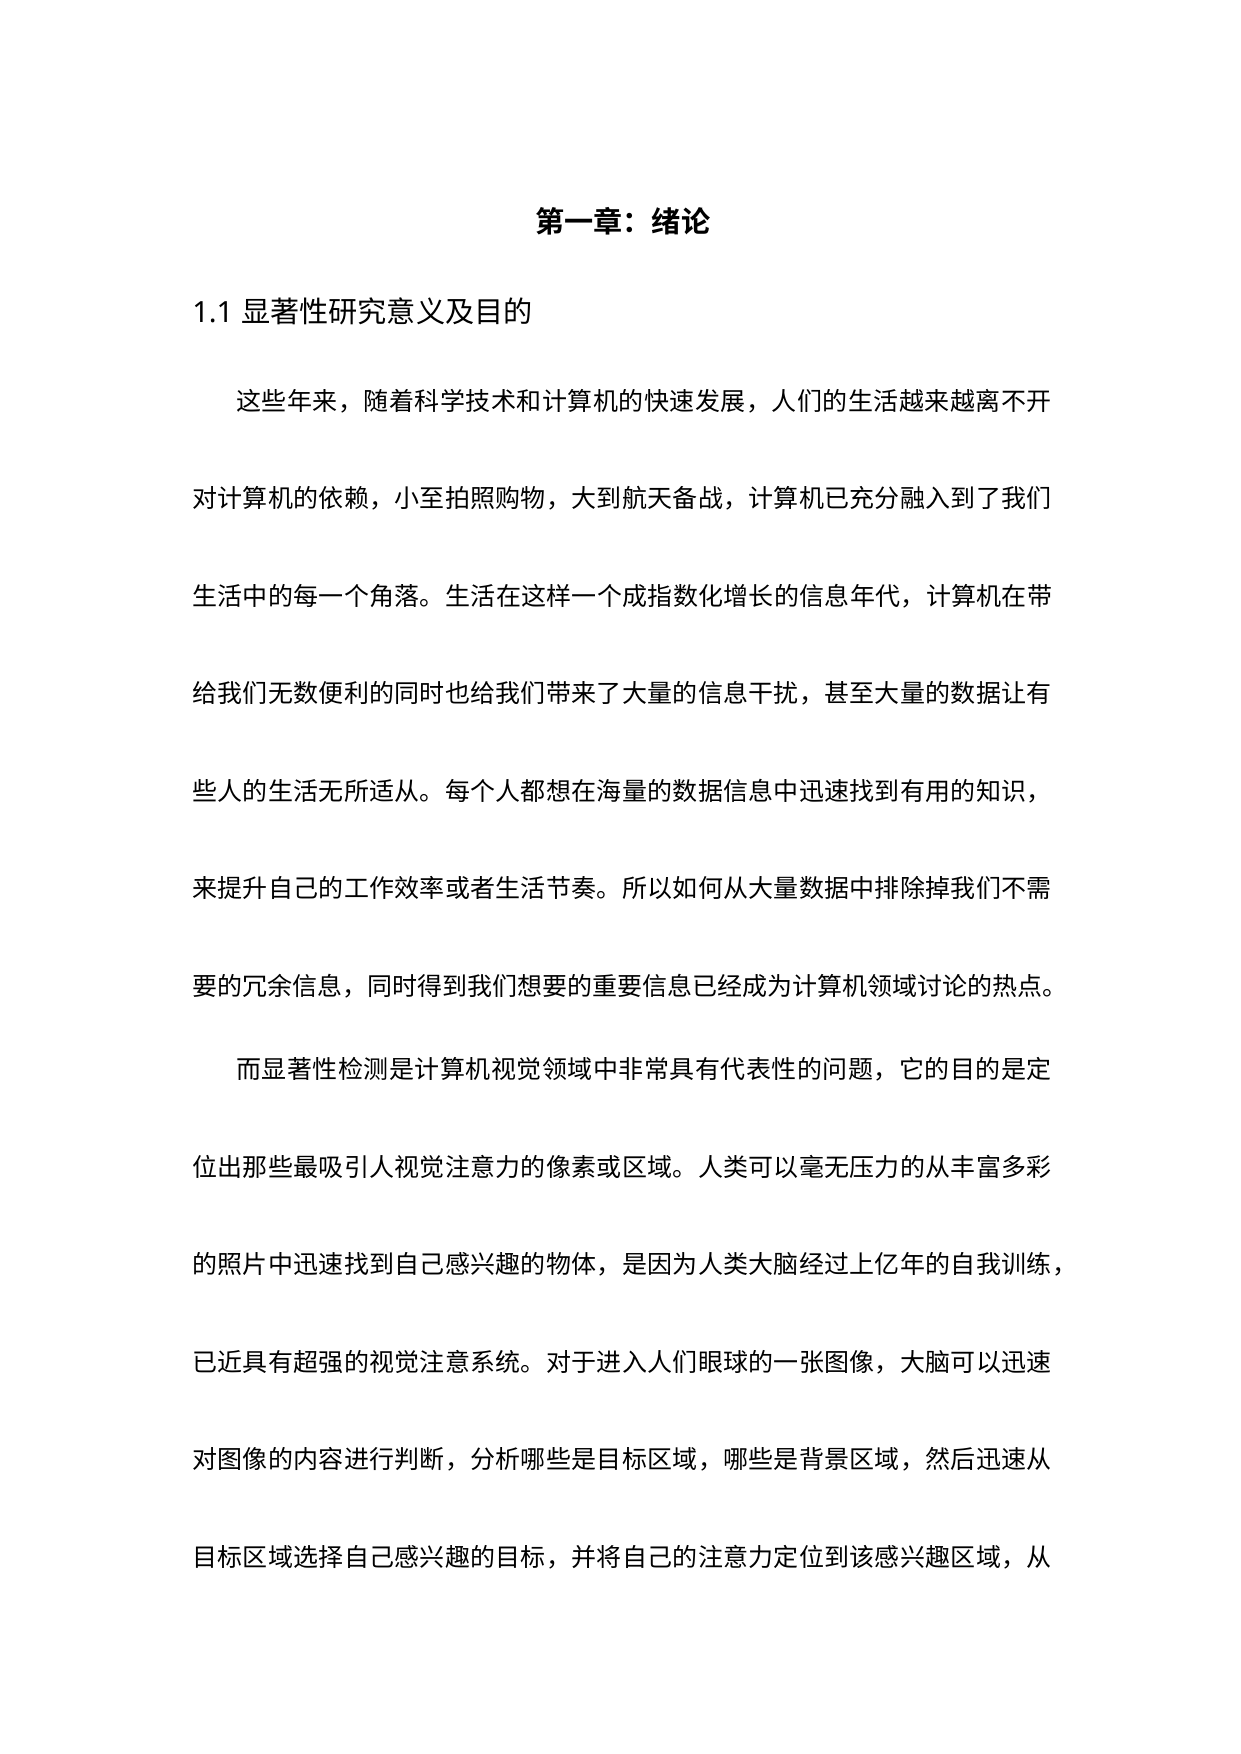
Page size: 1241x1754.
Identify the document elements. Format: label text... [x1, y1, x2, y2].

subtitle 第一章：绪论 [192, 187, 1053, 252]
subtitle 1.1 显著性研究意义及目的 [192, 277, 1053, 342]
text 这些年来，随着科学技术和计算机的快速发展，人们的生活越来越离不开对计算机的依赖，小至拍照购物，大到航天备战，计算机已充分融入到了我们生活中的每一个角落。生活在这样一个成指数化增长的信息年代，计算机在带给我们无数便利的同时也给我们带来了大量的信息干扰，甚至大量的数据让有些人的生活无所适从。每个人都想在海量的数据信息中迅速找到有用的知识，来提升自己的工作效率或者生活节奏。所以如何从大量数据中排除掉我们不需要的冗余信息，同时得到我们想要的重要信息已经成为计算机领域讨论的热点。 [192, 367, 1053, 1017]
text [192, 1035, 1053, 1588]
